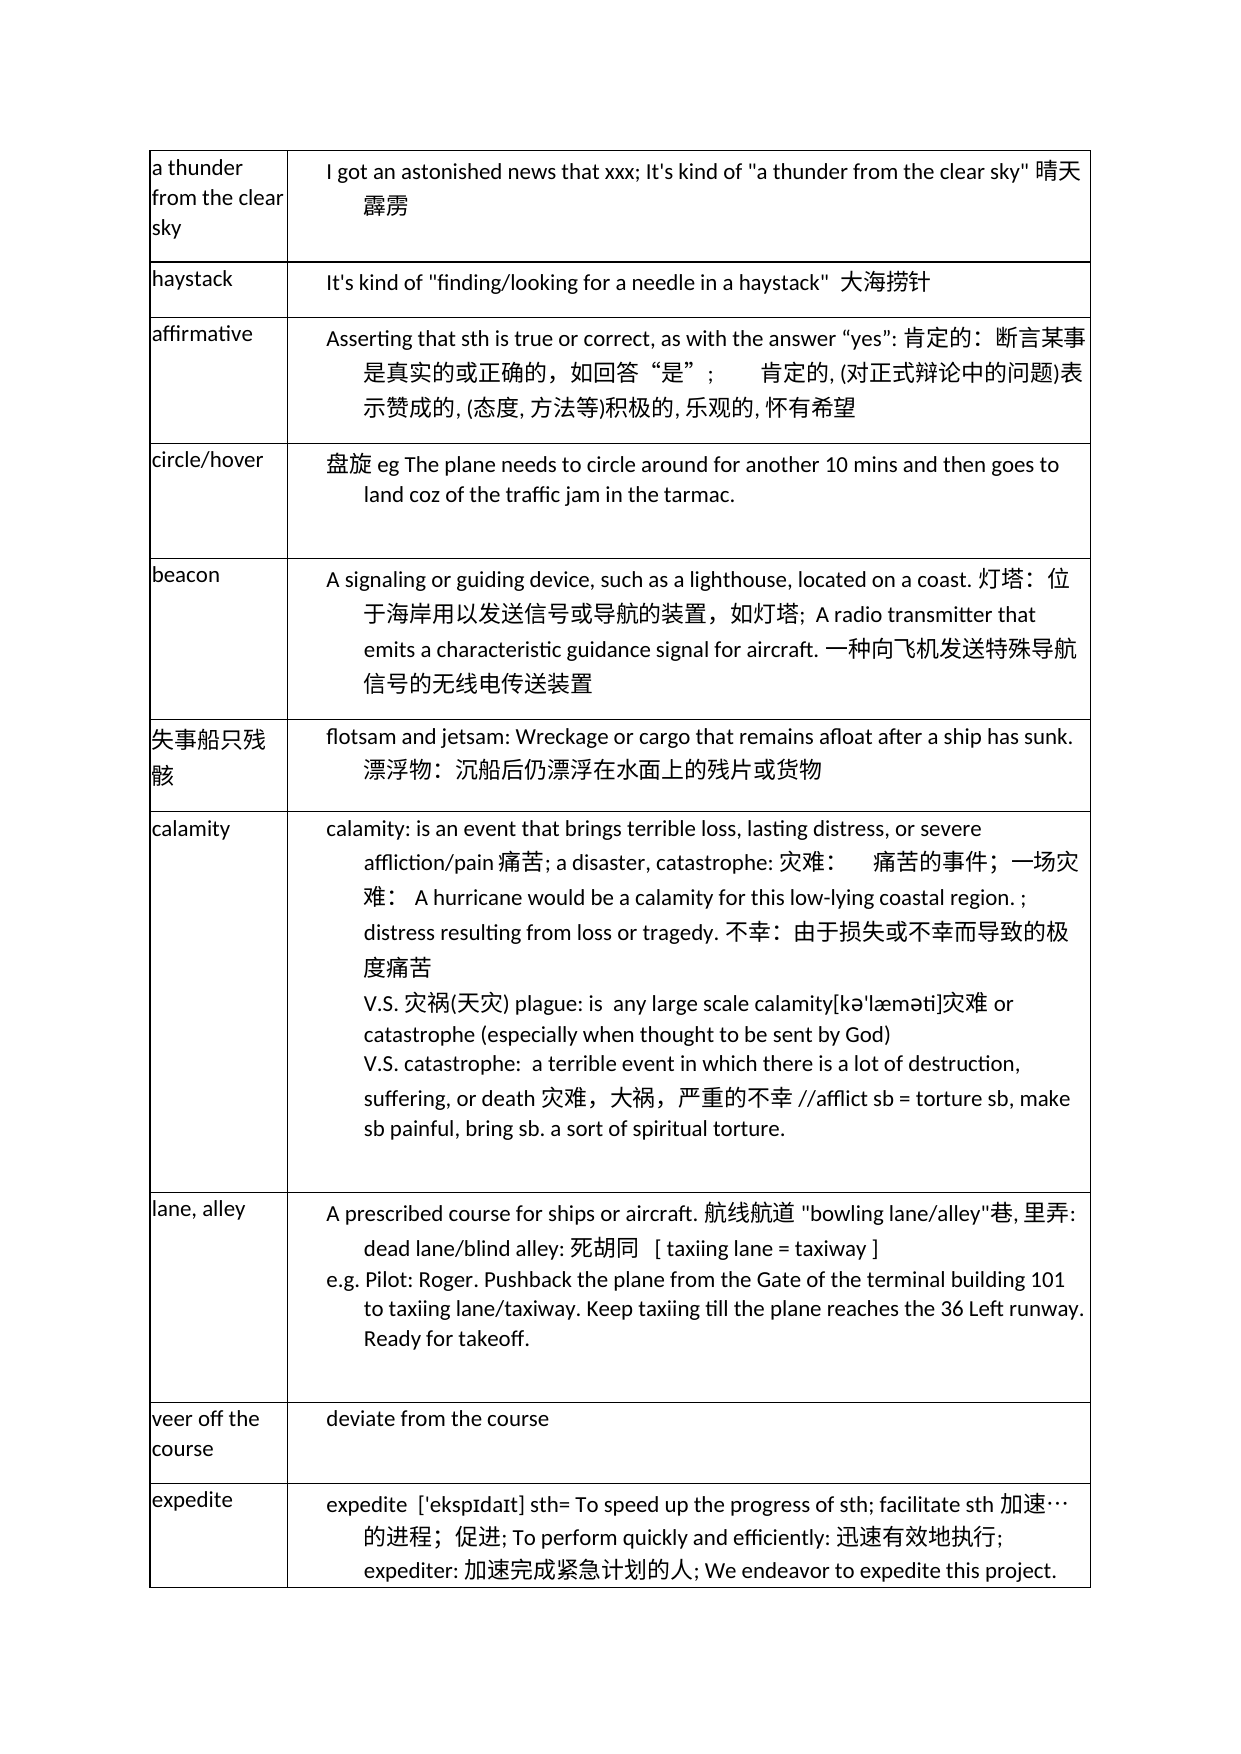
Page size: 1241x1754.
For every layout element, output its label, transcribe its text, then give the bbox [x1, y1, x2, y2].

table_cell calamity [151, 812, 287, 1192]
table_cell a thunder from the clear sky [151, 151, 287, 261]
table_cell calamity: is an event that brings terrible loss, lasting distress, or severe affliction/pain痛苦; a disaster, catastrophe: 灾难： 痛苦的事件；一场灾难： A hurricane would be a calamity for this low-lying coastal region. ; distress resulting from loss or tragedy. 不幸：由于损失或不幸而导致的极度痛苦 V.S. 灾祸(天灾) plague: is any large scale calamity[kə'læməti]灾难 or catastrophe (especially when thought to be sent by God) V.S. catastrophe: a terrible event in which there is a lot of destruction, suffering, or death 灾难，大祸，严重的不幸 //afflict sb = torture sb, make sb painful, bring sb. a sort of spiritual torture. [288, 812, 1090, 1192]
table_cell veer off the course [151, 1403, 287, 1483]
table_cell haystack [151, 263, 287, 317]
table_cell 盘旋 eg The plane needs to circle around for another 10 mins and then goes to land coz of the traffic jam in the tarmac. [288, 444, 1090, 558]
table_cell flotsam and jetsam: Wreckage or cargo that remains afloat after a ship has sunk. 漂浮物：沉船后仍漂浮在水面上的残片或货物 [288, 720, 1090, 811]
table_cell deviate from the course [288, 1403, 1090, 1483]
table_cell affirmative [151, 318, 287, 443]
table_cell beacon [151, 559, 287, 719]
table_cell 失事船只残骸 [151, 720, 287, 811]
table_cell Asserting that sth is true or correct, as with the answer “yes”: 肯定的：断言某事是真实的或正确的，如回答“是”; 肯定的, (对正式辩论中的问题)表示赞成的, (态度, 方法等)积极的, 乐观的, 怀有希望 [288, 318, 1090, 443]
table_cell expedite [151, 1484, 287, 1587]
table_cell expedite ['ekspɪdaɪt] sth= To speed up the progress of sth; facilitate sth 加速…的进程；促进; To perform quickly and efficiently: 迅速有效地执行; expediter: 加速完成紧急计划的人; We endeavor to expedite this project. [288, 1484, 1090, 1587]
table_cell circle/hover [151, 444, 287, 558]
table_cell A prescribed course for ships or aircraft. 航线航道 "bowling lane/alley"巷, 里弄: dead lane/blind alley: 死胡同 [ taxiing lane = taxiway ] e.g. Pilot: Roger. Pushback the plane from the Gate of the terminal building 101 to taxiing lane/taxiway. Keep taxiing till the plane reaches the 36 Left runway. Ready for takeoff. [288, 1193, 1090, 1402]
table_cell lane, alley [151, 1193, 287, 1402]
table_cell I got an astonished news that xxx; It's kind of "a thunder from the clear sky" 晴天霹雳 [288, 151, 1090, 261]
table_cell A signaling or guiding device, such as a lighthouse, located on a coast. 灯塔：位于海岸用以发送信号或导航的装置，如灯塔; A radio transmitter that emits a characteristic guidance signal for aircraft. 一种向飞机发送特殊导航信号的无线电传送装置 [288, 559, 1090, 719]
table_cell It's kind of "finding/looking for a needle in a haystack" 大海捞针 [288, 263, 1090, 317]
